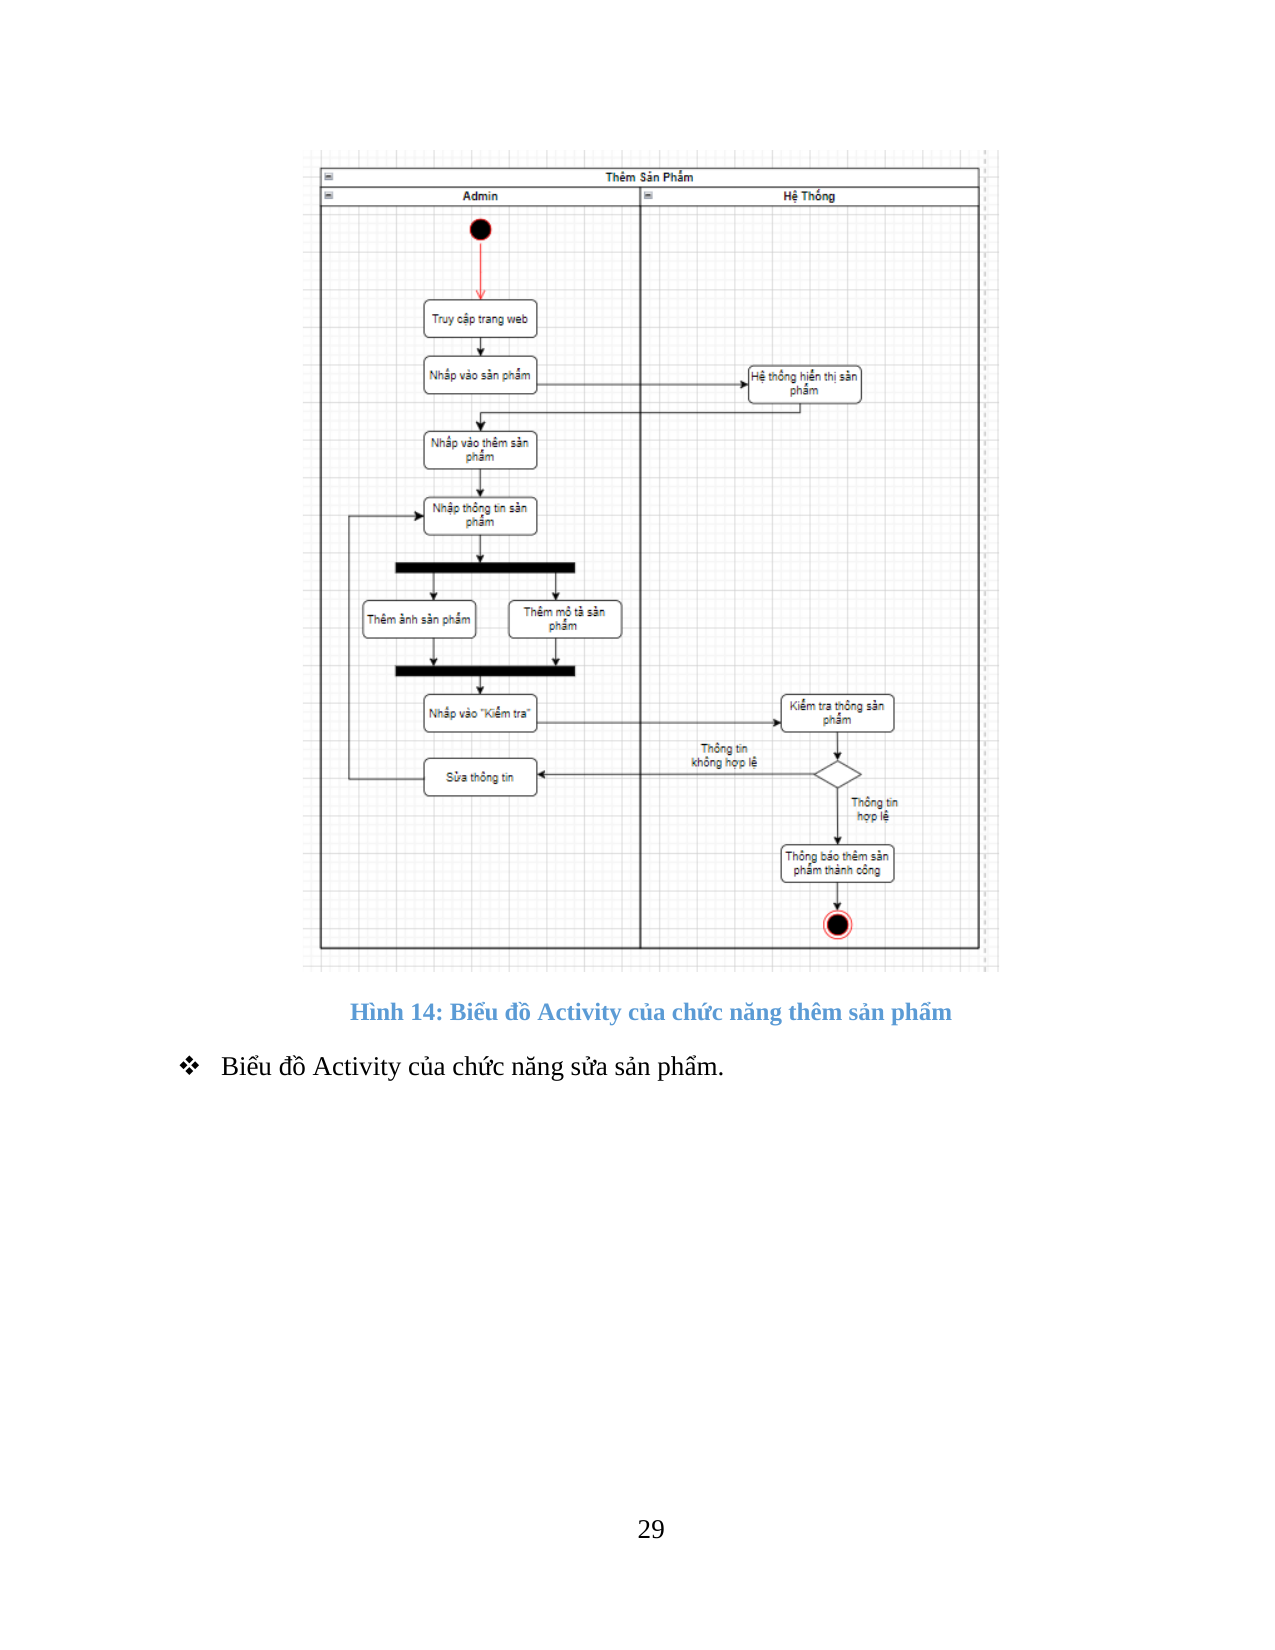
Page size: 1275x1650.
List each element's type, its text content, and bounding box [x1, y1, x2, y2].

list Biểu đồ Activity của chức năng sửa sản phẩm. [177, 1051, 1125, 1082]
text Hình 14: Biểu đồ Activity của chức năng thêm sản phẩm [177, 997, 1125, 1025]
picture [302, 150, 1000, 972]
